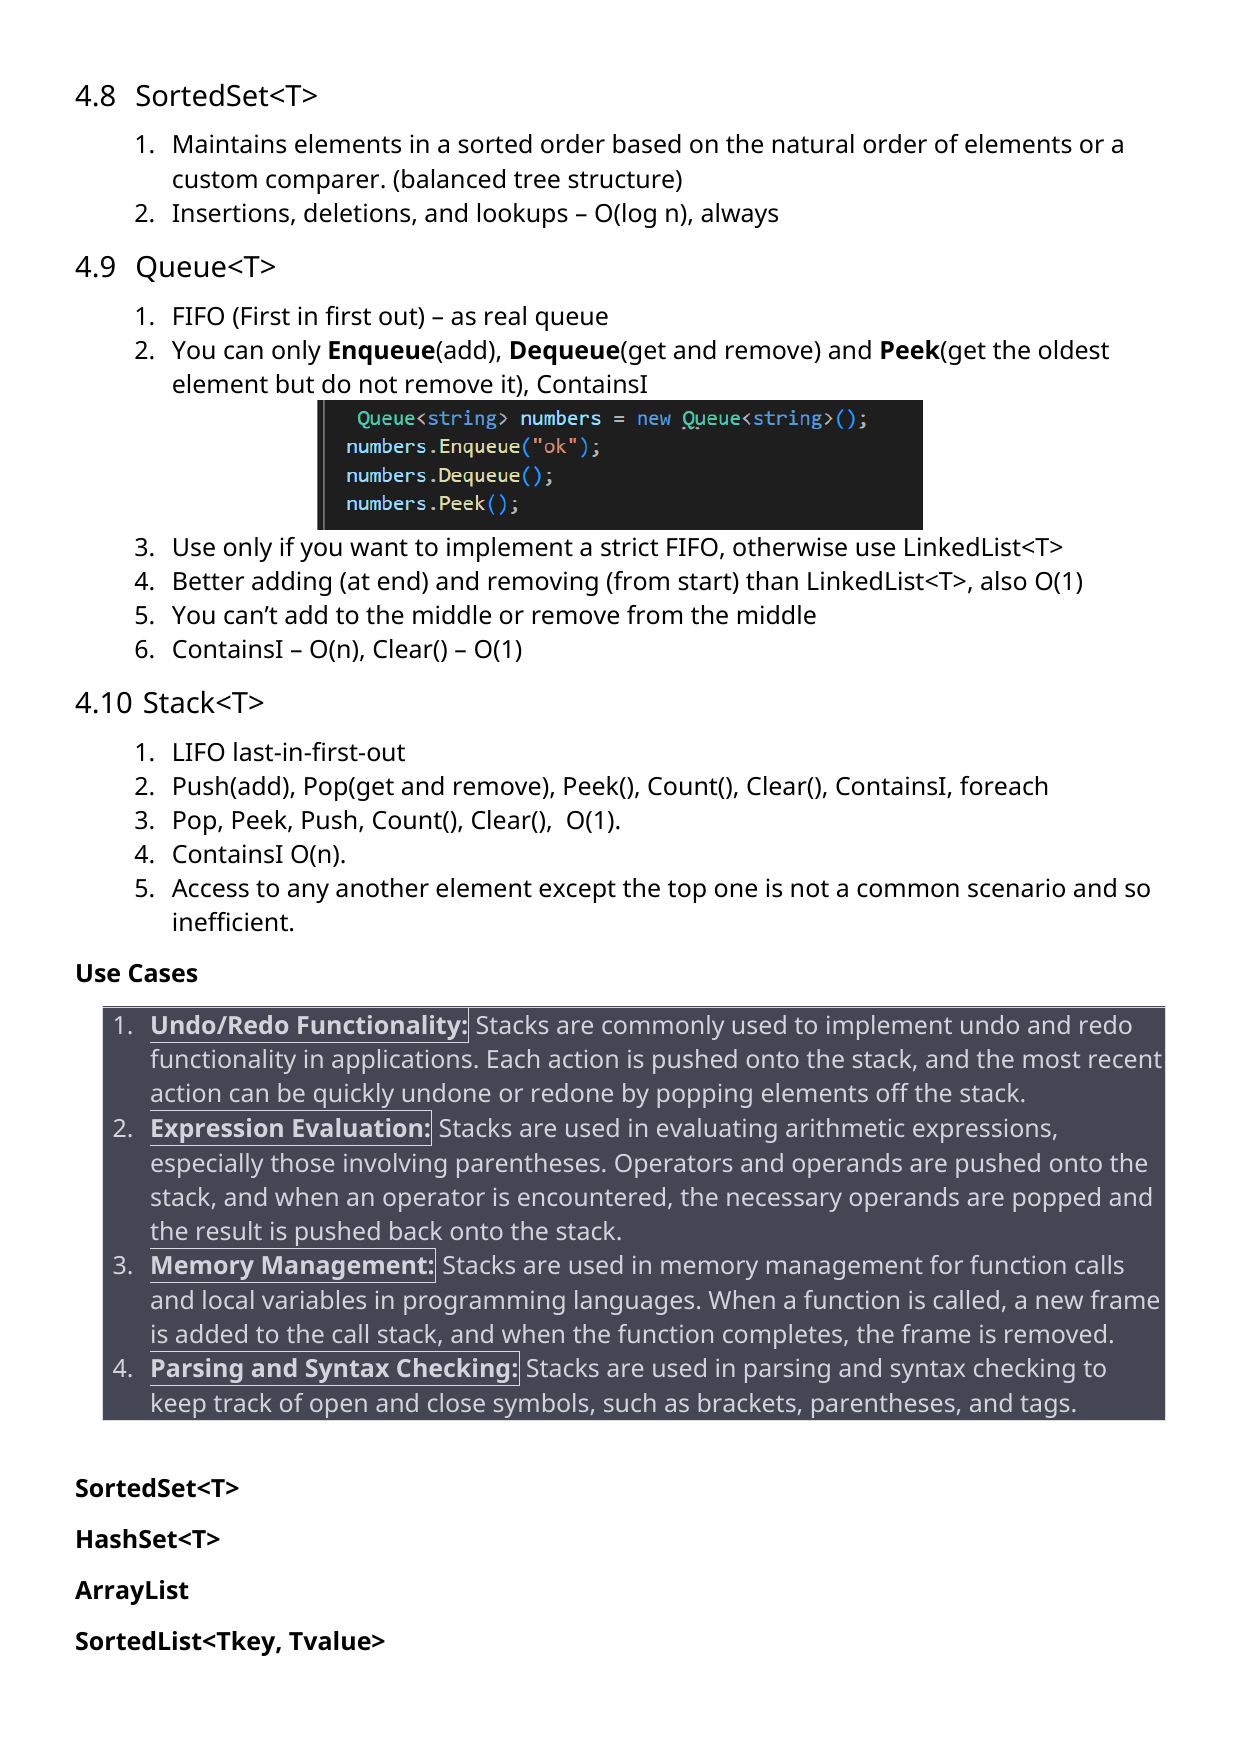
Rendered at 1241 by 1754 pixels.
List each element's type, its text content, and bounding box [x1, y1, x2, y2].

list ContainsI – O(n), Clear() – O(1) [134, 632, 1165, 666]
list Insertions, deletions, and lookups – O(log n), always [134, 195, 1165, 229]
list Expression Evaluation: Stacks are used in evaluating arithmetic expressions, especially those involving parentheses. Operators and operands are pushed onto the stack, and when an operator is encountered, the necessary operands are popped and the result is pushed back onto the stack. [103, 1109, 1165, 1247]
subtitle Stack<T> [75, 682, 1165, 722]
text SortedSet<T> [75, 1471, 1165, 1505]
list Push(add), Pop(get and remove), Peek(), Count(), Clear(), ContainsI, foreach [134, 769, 1165, 803]
list FIFO (First in first out) – as real queue [134, 298, 1165, 332]
list Maintains elements in a sorted order based on the natural order of elements or a custom comparer. (balanced tree structure) [134, 127, 1165, 195]
list Pop, Peek, Push, Count(), Clear(), O(1). [134, 803, 1165, 837]
list You can’t add to the middle or remove from the middle [134, 598, 1165, 632]
text ArrayList [75, 1572, 1165, 1607]
list ContainsI O(n). [134, 837, 1165, 871]
list You can only Enqueue(add), Dequeue(get and remove) and Peek(get the oldest element but do not remove it), ContainsI [134, 332, 1165, 400]
list Better adding (at end) and removing (from start) than LinkedList<T>, also O(1) [134, 563, 1165, 598]
picture [317, 400, 923, 530]
text SortedList<Tkey, Tvalue> [75, 1623, 1165, 1657]
list Access to any another element except the top one is not a common scenario and so inefficient. [134, 871, 1165, 939]
list LIFO last-in-first-out [134, 734, 1165, 769]
text HashSet<T> [75, 1522, 1165, 1556]
subtitle Queue<T> [75, 246, 1165, 286]
text Use Cases [75, 956, 1165, 990]
subtitle SortedSet<T> [75, 75, 1165, 115]
list Undo/Redo Functionality: Stacks are commonly used to implement undo and redo functionality in applications. Each action is pushed onto the stack, and the most recent action can be quickly undone or redone by popping elements off the stack. [103, 1008, 1165, 1109]
list Memory Management: Stacks are used in memory management for function calls and local variables in programming languages. When a function is called, a new frame is added to the call stack, and when the function completes, the frame is removed. [103, 1247, 1165, 1350]
list Parsing and Syntax Checking: Stacks are used in parsing and syntax checking to keep track of open and close symbols, such as brackets, parentheses, and tags. [103, 1350, 1165, 1420]
